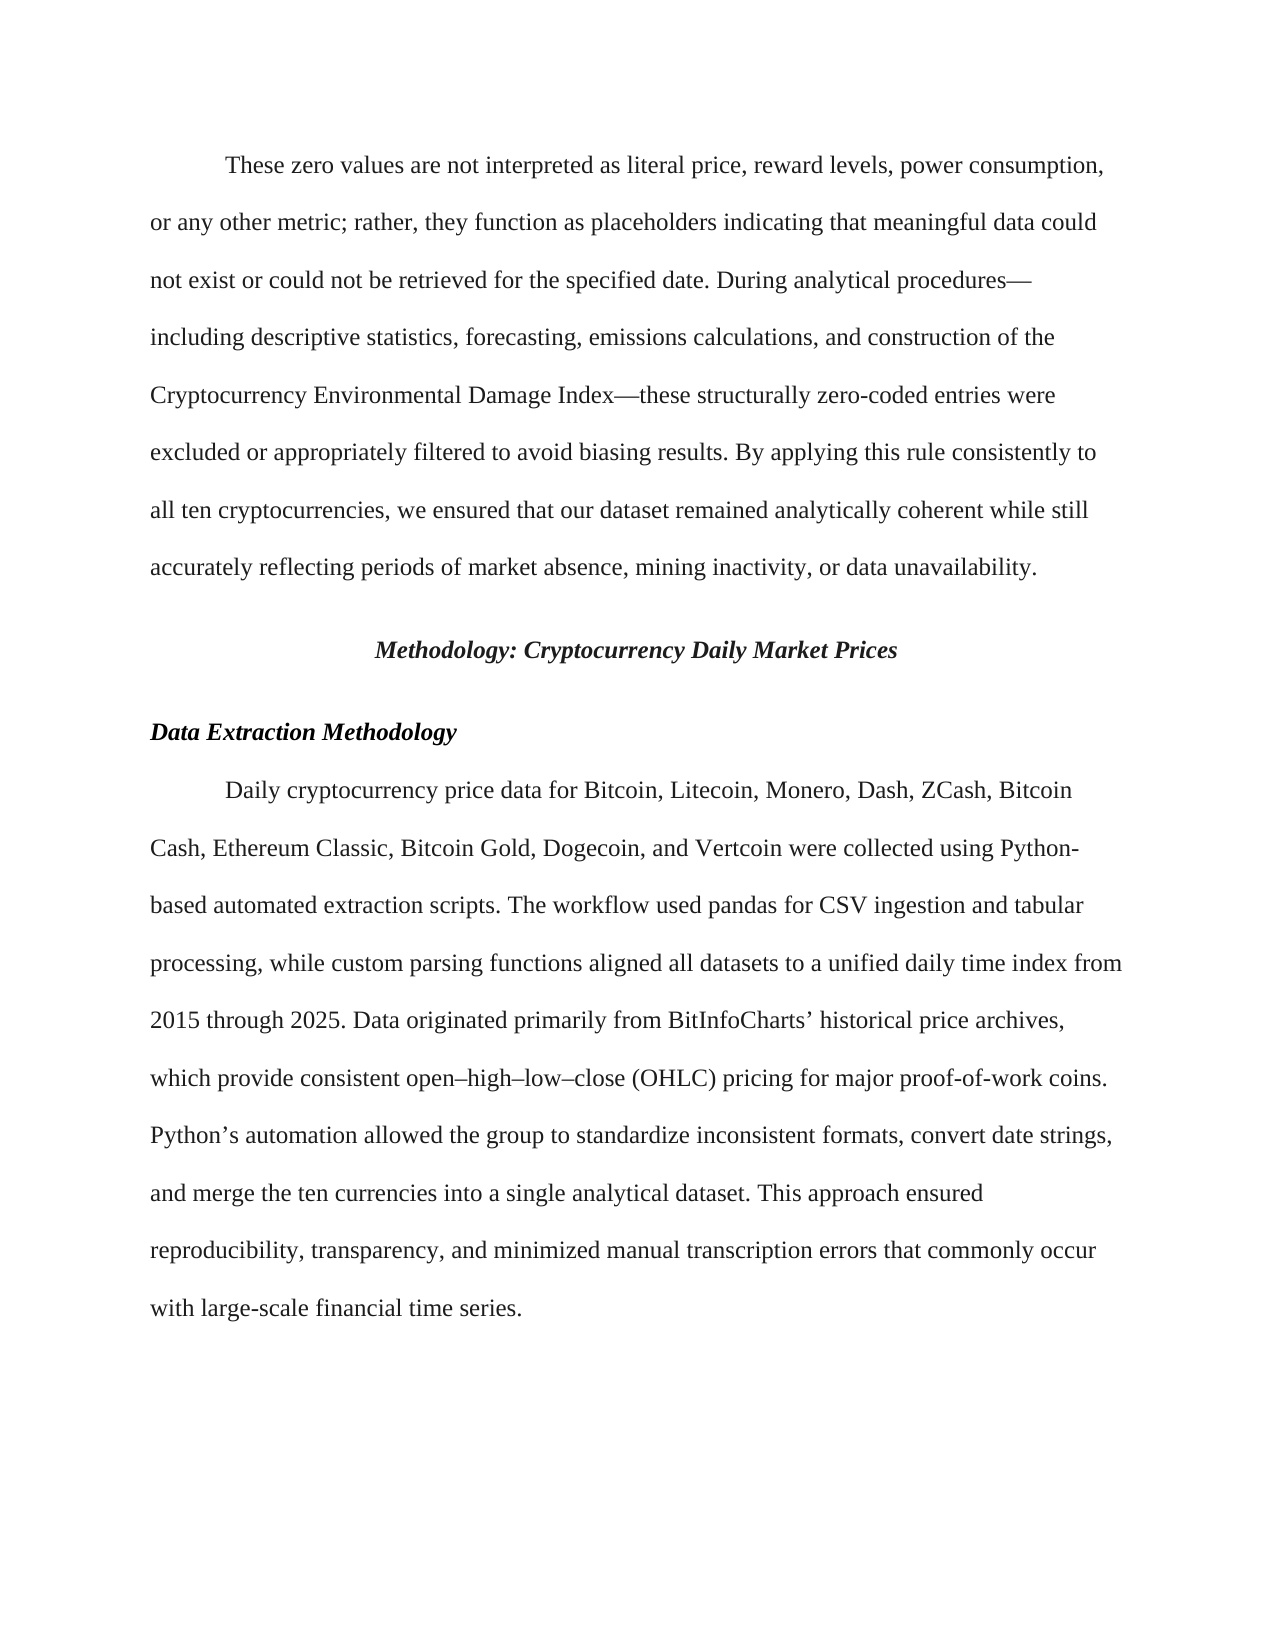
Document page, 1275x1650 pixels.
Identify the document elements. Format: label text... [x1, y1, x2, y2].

subtitle Data Extraction Methodology [150, 717, 1125, 746]
text Daily cryptocurrency price data for Bitcoin, Litecoin, Monero, Dash, ZCash, Bitcoin Cash, Ethereum Classic, Bitcoin Gold, Dogecoin, and Vertcoin were collected using Python-based automated extraction scripts. The workflow used pandas for CSV ingestion and tabular processing, while custom parsing functions aligned all datasets to a unified daily time index from 2015 through 2025. Data originated primarily from BitInfoCharts’ historical price archives, which provide consistent open–high–low–close (OHLC) pricing for major proof-of-work coins. Python’s automation allowed the group to standardize inconsistent formats, convert date strings, and merge the ten currencies into a single analytical dataset. This approach ensured reproducibility, transparency, and minimized manual transcription errors that commonly occur with large-scale financial time series. [150, 776, 1125, 1322]
text Methodology: Cryptocurrency Daily Market Prices [150, 635, 1125, 664]
text These zero values are not interpreted as literal price, reward levels, power consumption, or any other metric; rather, they function as placeholders indicating that meaningful data could not exist or could not be retrieved for the specified date. During analytical procedures—including descriptive statistics, forecasting, emissions calculations, and construction of the Cryptocurrency Environmental Damage Index—these structurally zero-coded entries were excluded or appropriately filtered to avoid biasing results. By applying this rule consistently to all ten cryptocurrencies, we ensured that our dataset remained analytically coherent while still accurately reflecting periods of market absence, mining inactivity, or data unavailability. [150, 150, 1125, 581]
